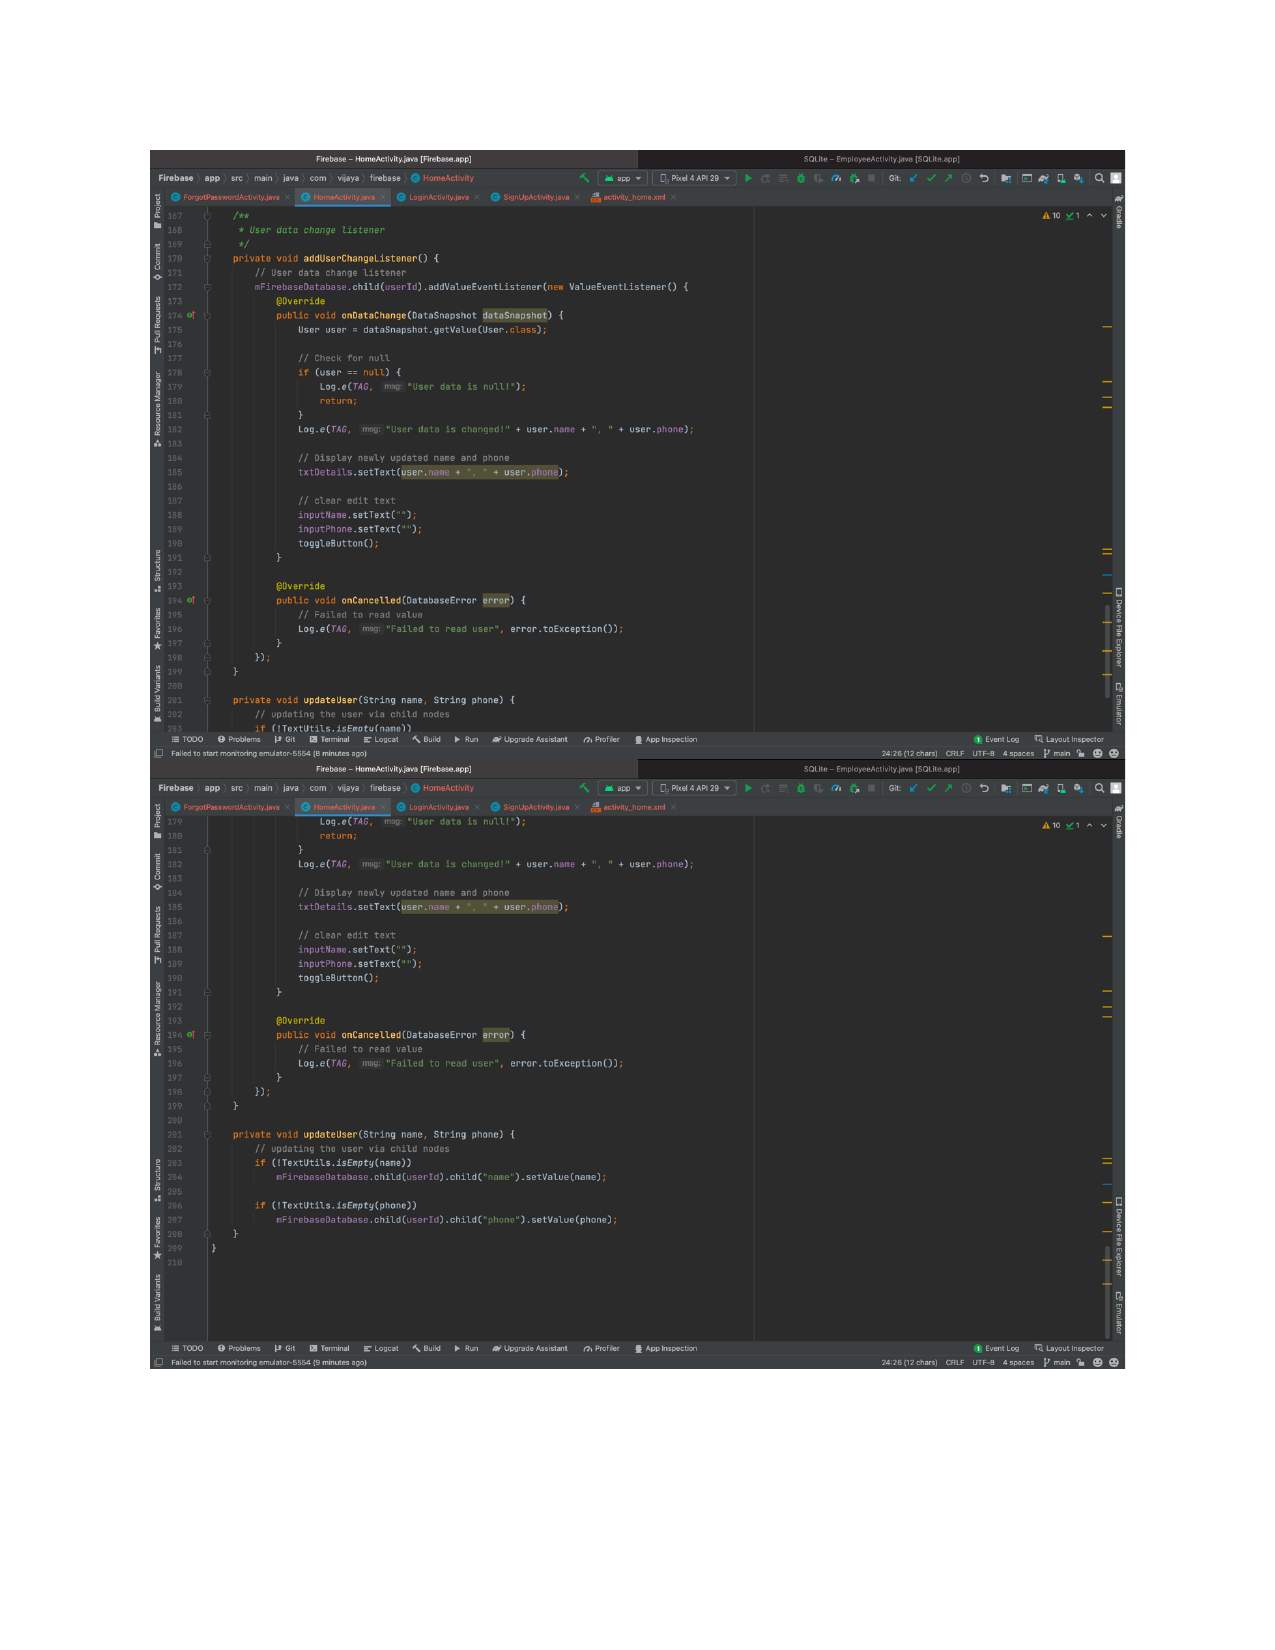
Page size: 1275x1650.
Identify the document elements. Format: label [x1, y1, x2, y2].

picture [150, 150, 1125, 1369]
